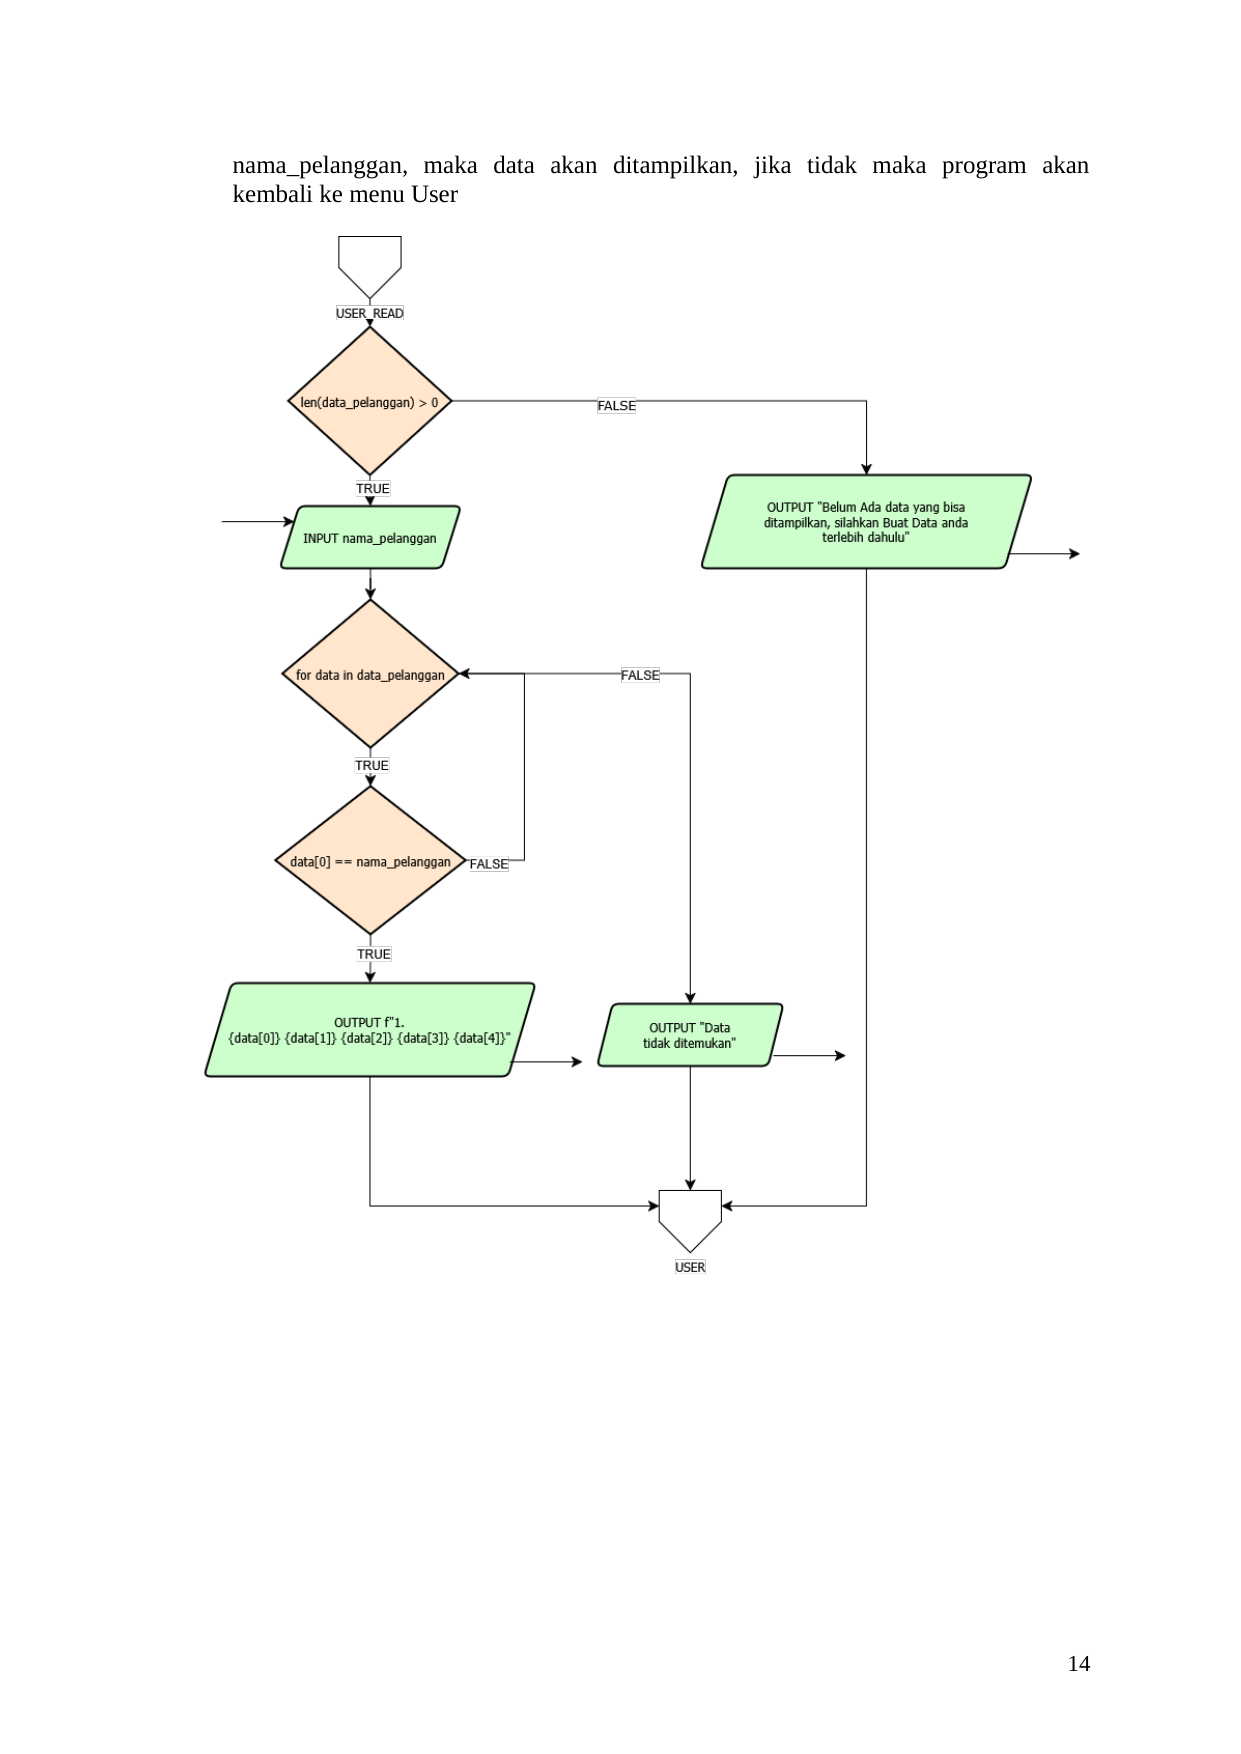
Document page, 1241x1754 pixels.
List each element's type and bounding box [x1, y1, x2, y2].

picture [187, 236, 1091, 1275]
list [232, 150, 1090, 207]
